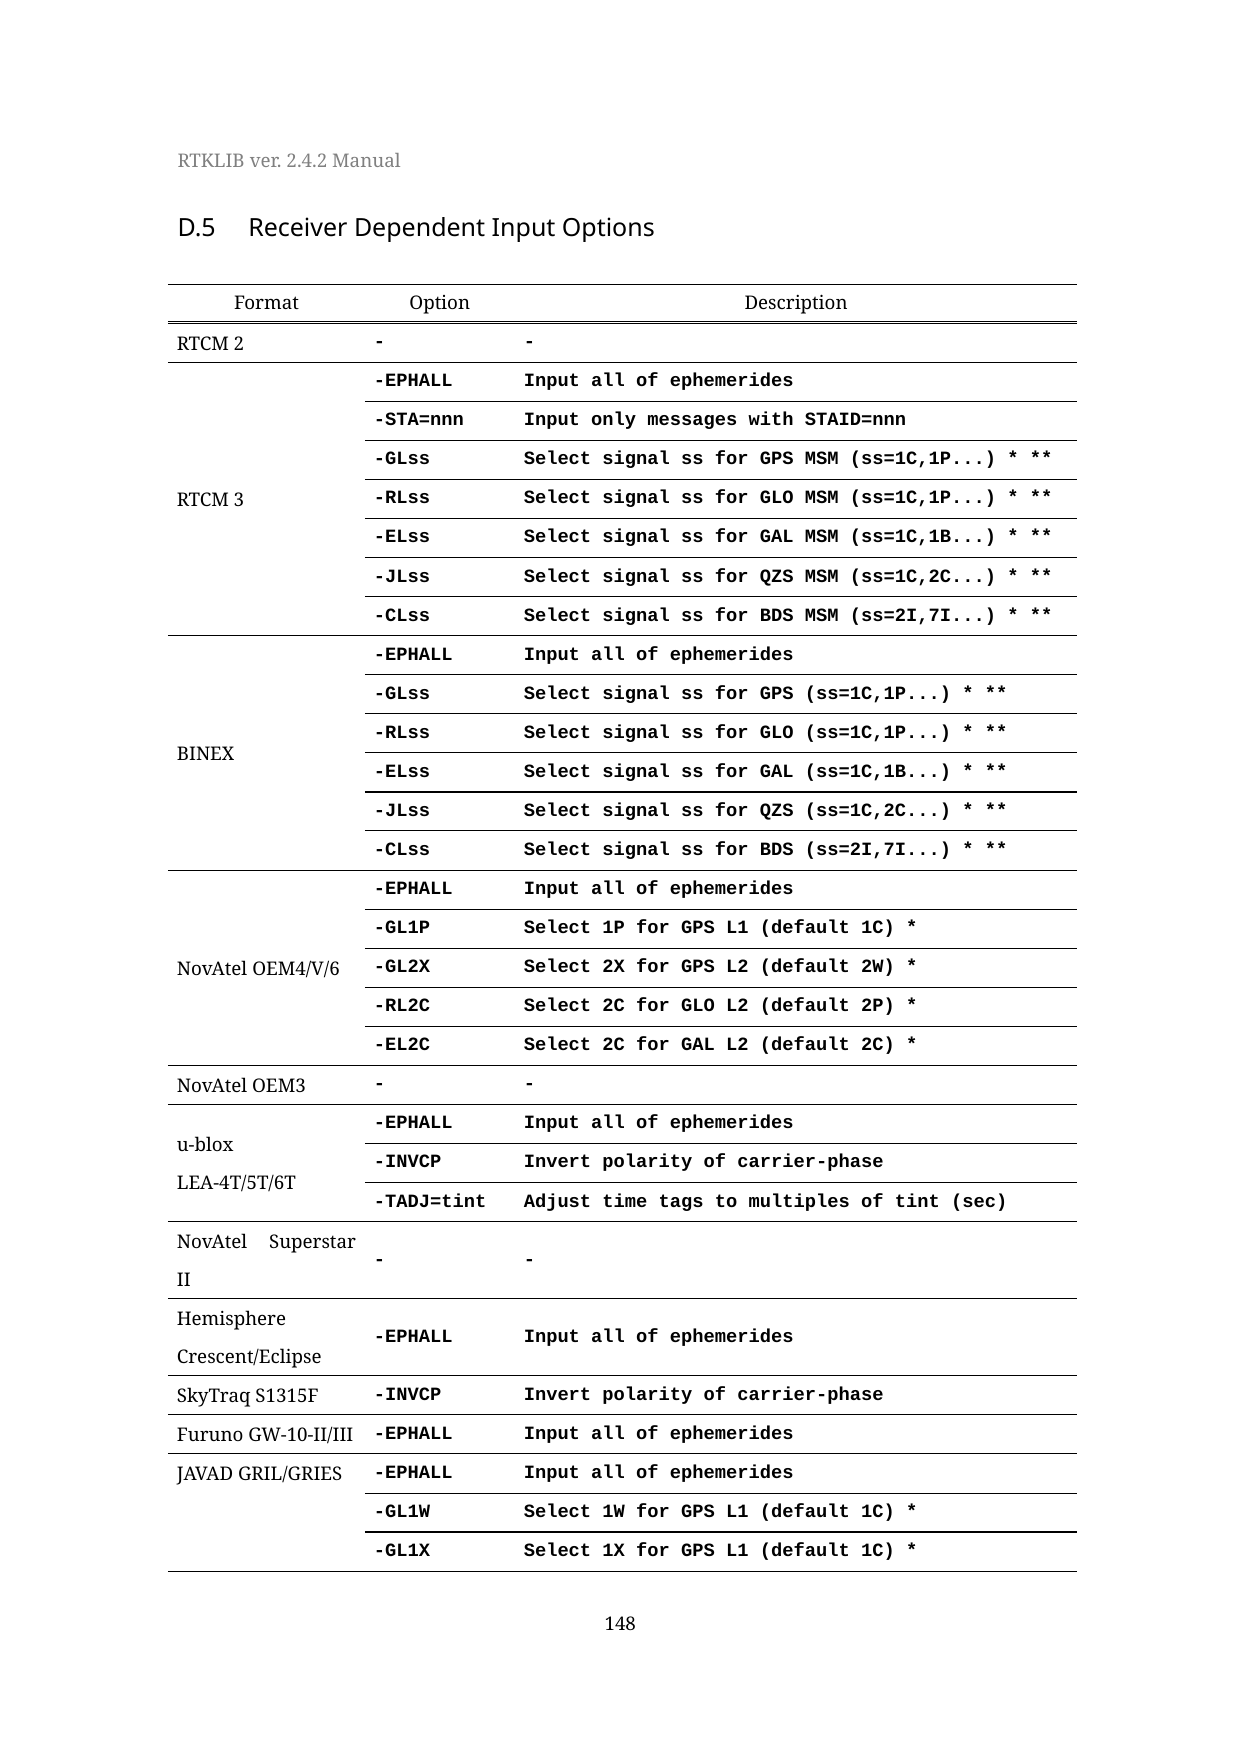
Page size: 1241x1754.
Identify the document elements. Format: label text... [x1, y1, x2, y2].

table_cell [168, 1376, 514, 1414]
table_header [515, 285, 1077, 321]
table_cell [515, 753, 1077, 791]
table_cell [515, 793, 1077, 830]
subtitle D.5 Receiver Dependent Input Options [177, 207, 1063, 245]
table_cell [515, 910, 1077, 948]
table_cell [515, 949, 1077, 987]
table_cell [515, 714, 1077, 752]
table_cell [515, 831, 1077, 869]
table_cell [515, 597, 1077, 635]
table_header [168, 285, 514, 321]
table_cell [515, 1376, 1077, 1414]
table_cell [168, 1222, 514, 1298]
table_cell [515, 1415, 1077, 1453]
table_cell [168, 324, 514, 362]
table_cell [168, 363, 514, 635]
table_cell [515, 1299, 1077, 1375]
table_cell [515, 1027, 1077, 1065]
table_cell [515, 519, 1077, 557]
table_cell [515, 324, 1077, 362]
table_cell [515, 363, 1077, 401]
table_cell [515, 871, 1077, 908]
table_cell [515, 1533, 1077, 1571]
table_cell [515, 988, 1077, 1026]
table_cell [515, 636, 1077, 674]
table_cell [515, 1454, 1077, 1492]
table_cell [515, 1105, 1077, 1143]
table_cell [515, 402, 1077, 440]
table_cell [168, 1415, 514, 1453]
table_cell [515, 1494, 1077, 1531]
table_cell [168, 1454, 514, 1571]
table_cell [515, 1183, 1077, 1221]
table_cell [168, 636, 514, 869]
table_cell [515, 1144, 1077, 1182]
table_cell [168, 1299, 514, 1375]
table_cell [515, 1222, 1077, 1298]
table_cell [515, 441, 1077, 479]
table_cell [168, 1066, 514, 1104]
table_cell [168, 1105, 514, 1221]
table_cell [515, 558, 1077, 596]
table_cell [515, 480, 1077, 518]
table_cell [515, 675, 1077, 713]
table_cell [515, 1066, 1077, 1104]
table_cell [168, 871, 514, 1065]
